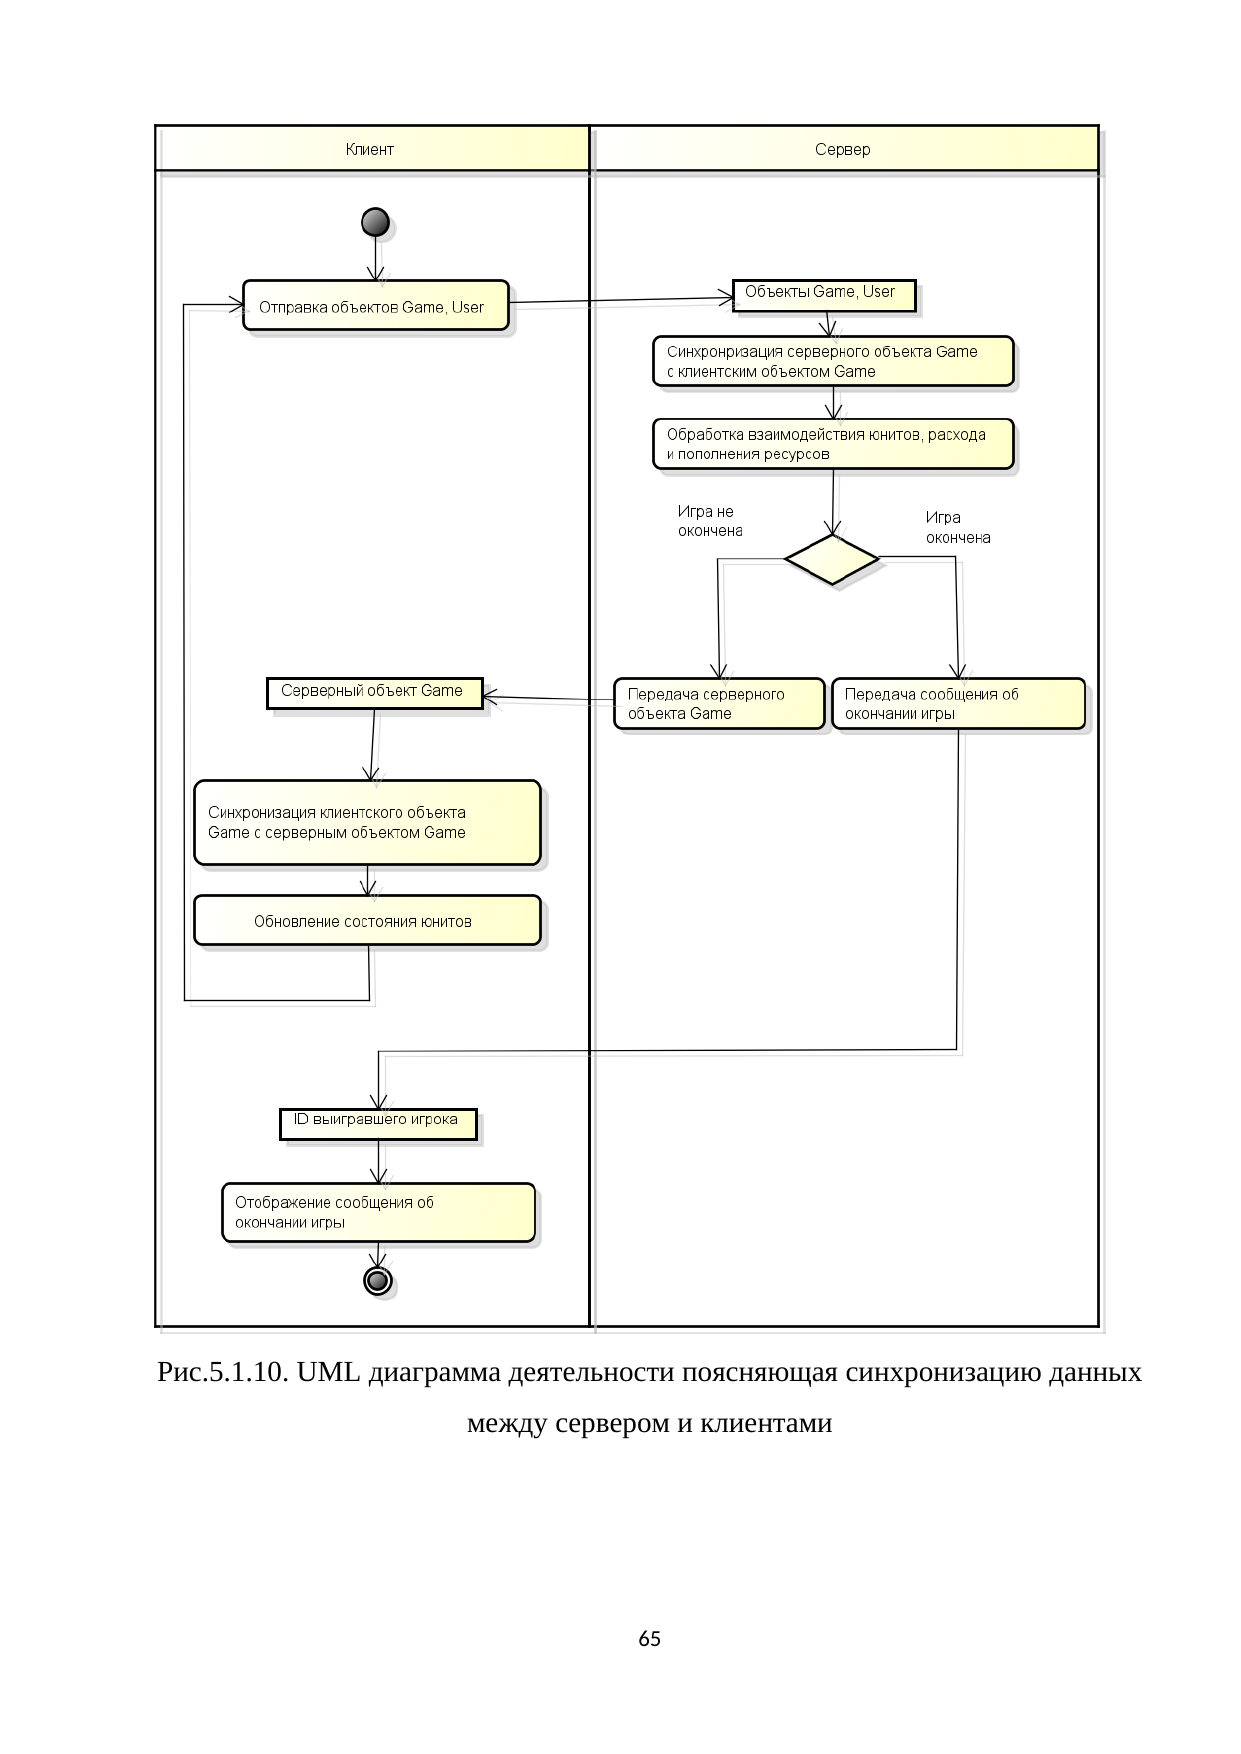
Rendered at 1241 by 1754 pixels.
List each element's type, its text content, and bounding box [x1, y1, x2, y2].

picture [147, 118, 1107, 1341]
text Рис.5.1.10. UML диаграмма деятельности поясняющая синхронизацию данных между сервером и клиентами [148, 1354, 1152, 1438]
